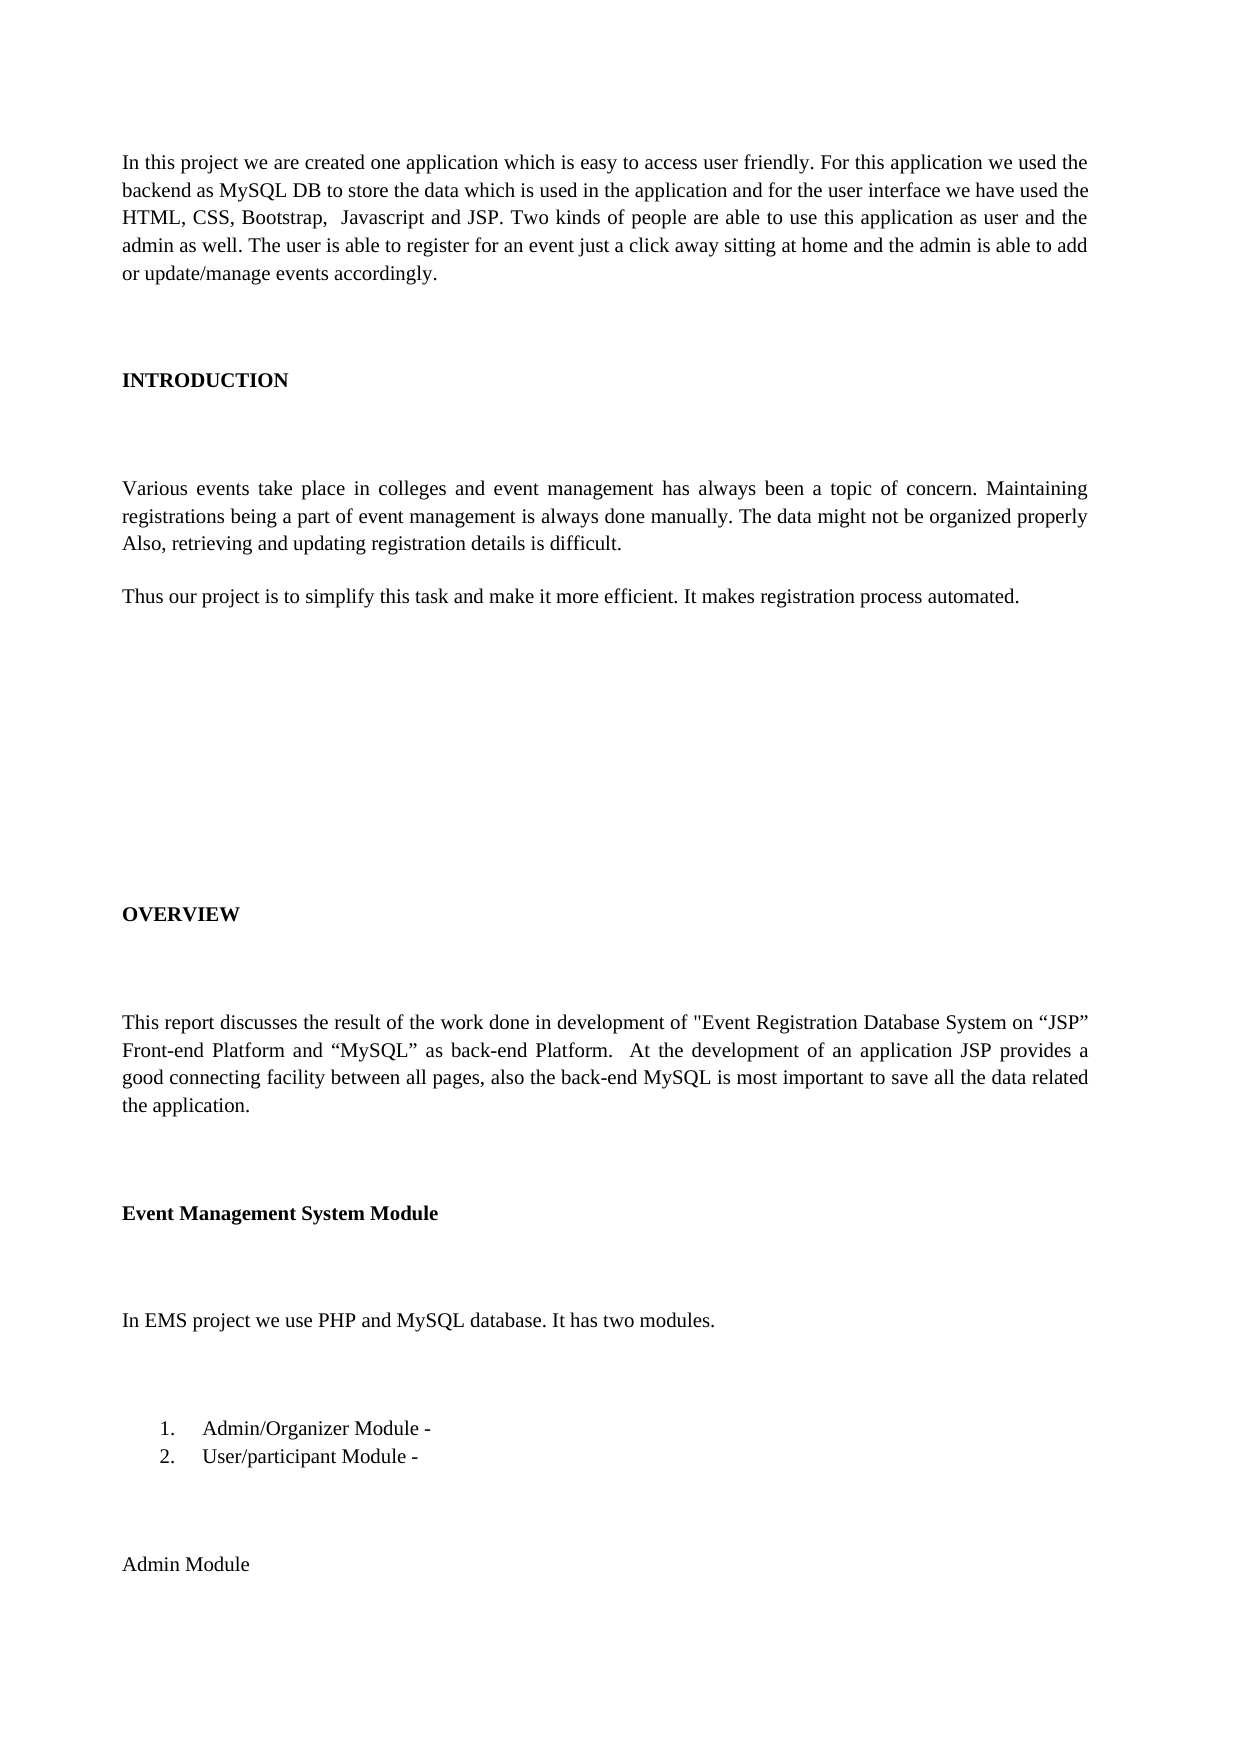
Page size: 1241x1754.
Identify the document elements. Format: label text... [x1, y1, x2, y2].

text In EMS project we use PHP and MySQL database. It has two modules. [122, 1308, 1090, 1332]
text Event Management System Module [122, 1201, 1090, 1224]
text In this project we are created one application which is easy to access user friendly. For this application we used the backend as MySQL DB to store the data which is used in the application and for the user interface we have used the HTML, CSS, Bootstrap, Javascript and JSP. Two kinds of people are able to use this application as user and the admin as well. The user is able to register for an event just a click away sitting at home and the admin is able to add or update/manage events accordingly. [122, 150, 1090, 284]
text This report discusses the result of the work done in development of "Event Registration Database System on “JSP” Front-end Platform and “MySQL” as back-end Platform. At the development of an application JSP provides a good connecting facility between all pages, also the back-end MySQL is most important to save all the data related the application. [122, 1010, 1090, 1117]
text Admin Module [122, 1552, 1090, 1576]
text INTRODUCTION [122, 368, 1090, 392]
text OVERVIEW [122, 902, 1090, 926]
text Thus our project is to simplify this task and make it more efficient. It makes registration process automated. [122, 584, 1090, 608]
list User/participant Module - [159, 1444, 1090, 1468]
text Various events take place in colleges and event management has always been a topic of concern. Maintaining registrations being a part of event management is always done manually. The data might not be organized properly Also, retrieving and updating registration details is difficult. [122, 476, 1090, 555]
list Admin/Organizer Module - [159, 1416, 1090, 1440]
